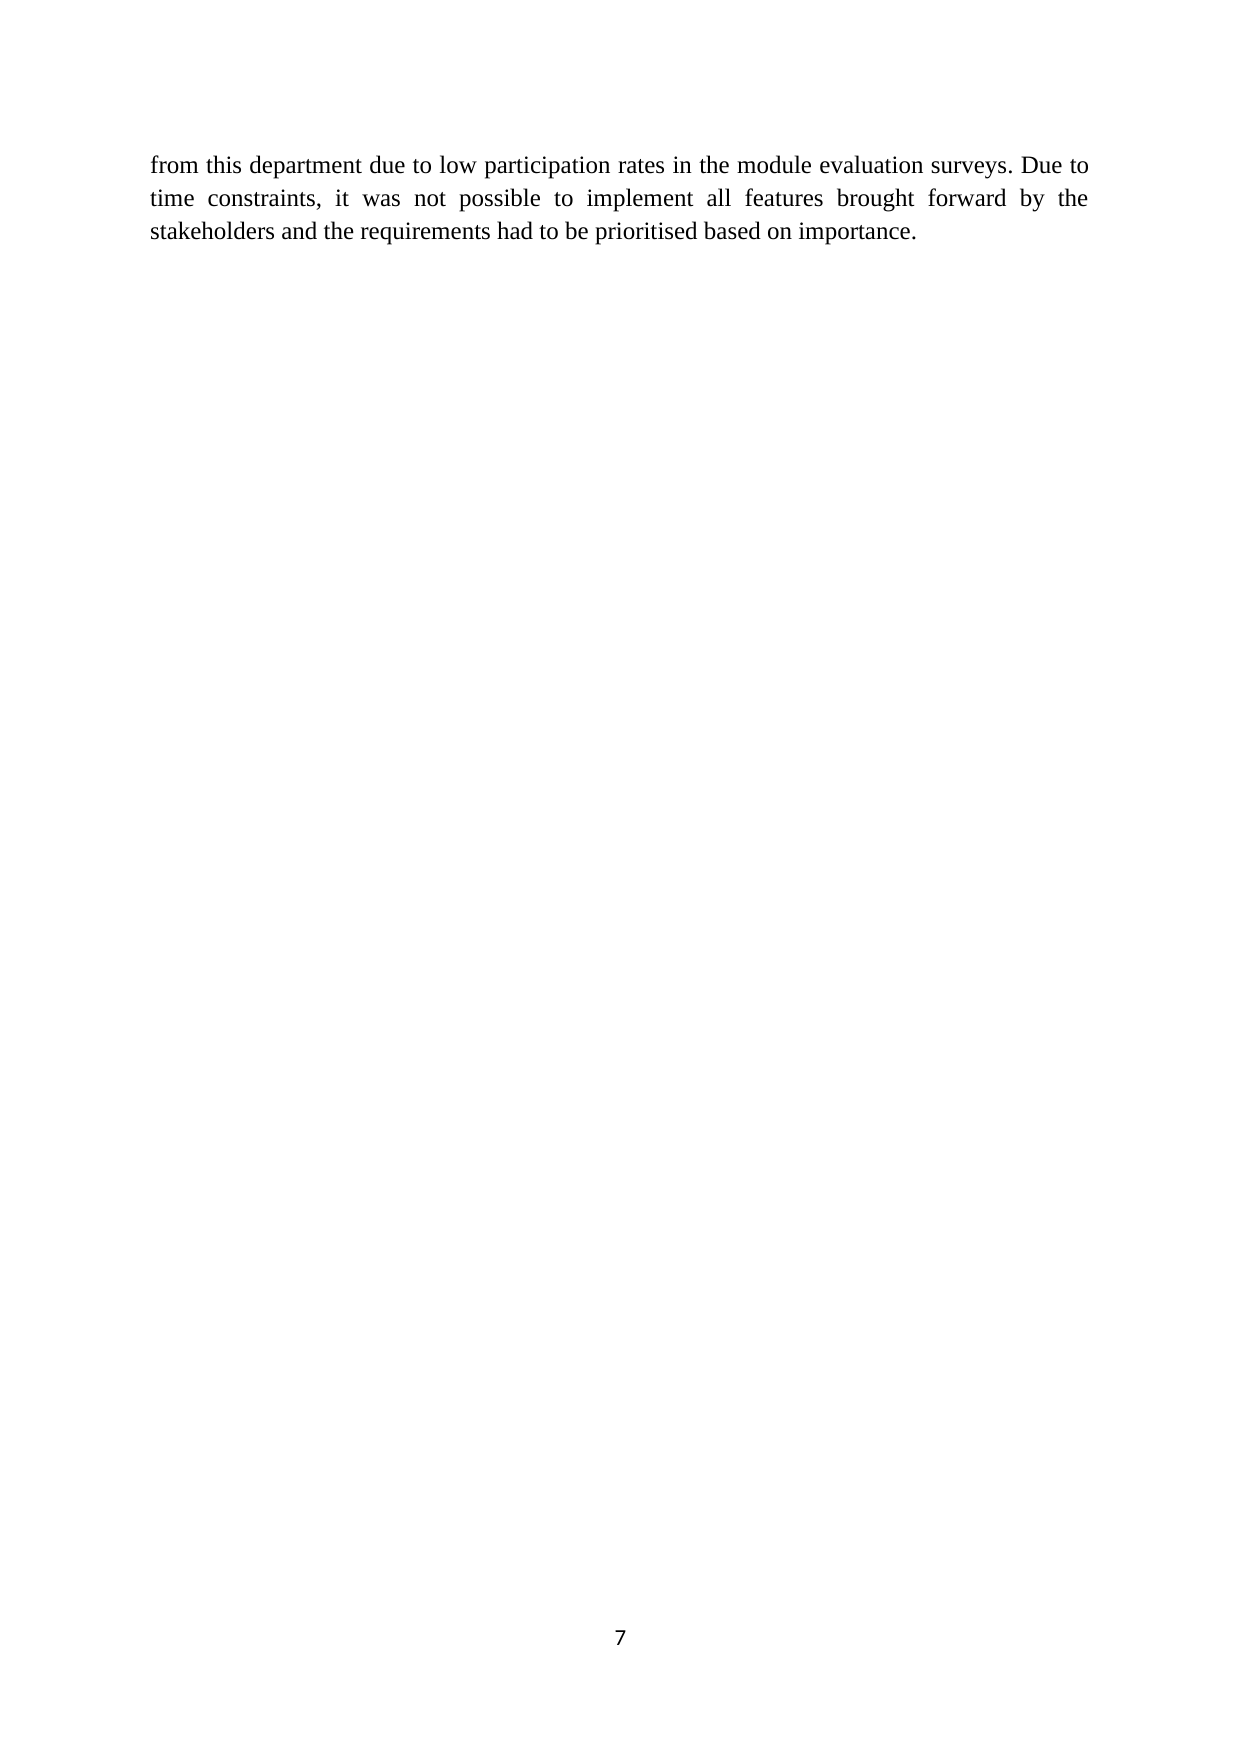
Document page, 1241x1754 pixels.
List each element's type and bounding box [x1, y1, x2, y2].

text [150, 150, 1090, 245]
